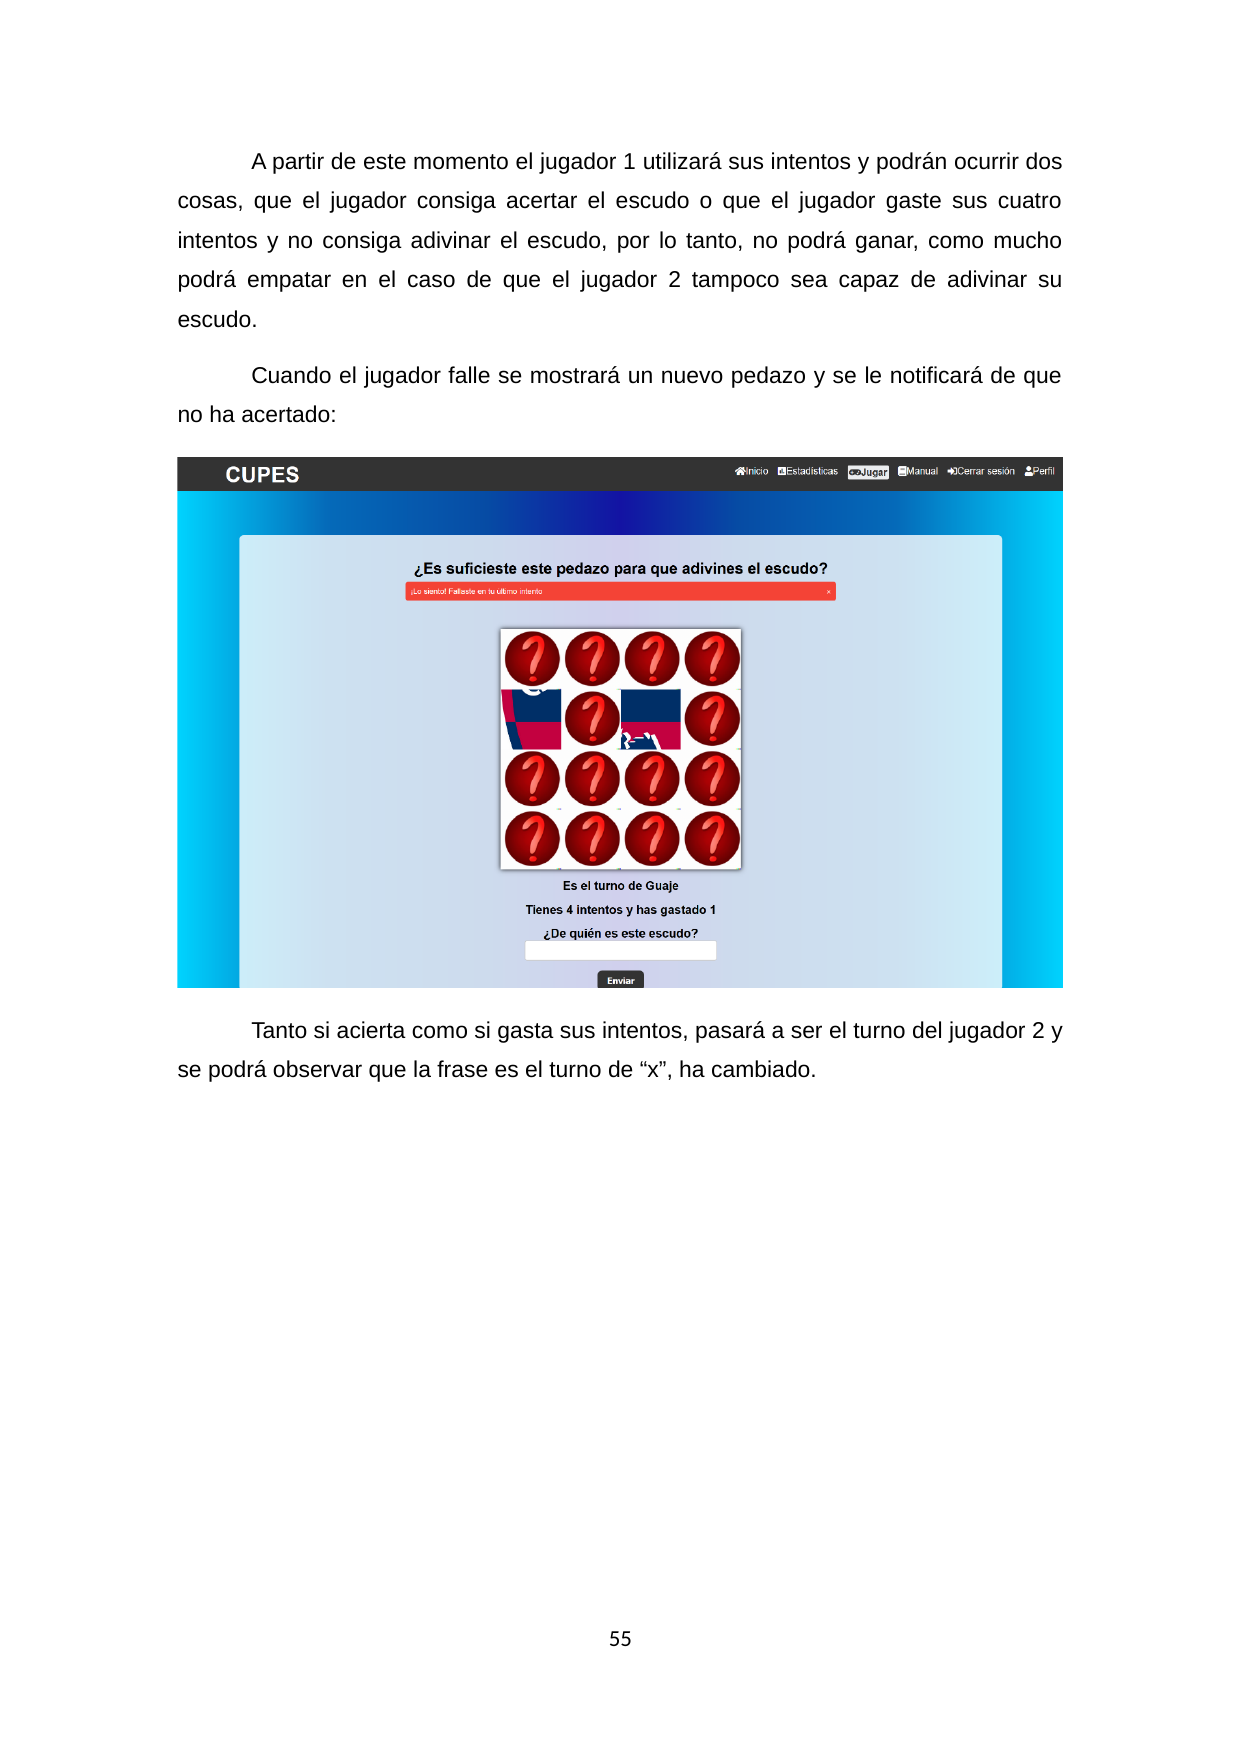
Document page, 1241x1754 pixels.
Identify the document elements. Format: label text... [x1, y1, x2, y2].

text A partir de este momento el jugador 1 utilizará sus intentos y podrán ocurrir dos cosas, que el jugador consiga acertar el escudo o que el jugador gaste sus cuatro intentos y no consiga adivinar el escudo, por lo tanto, no podrá ganar, como mucho podrá empatar en el caso de que el jugador 2 tampoco sea capaz de adivinar su escudo. [177, 148, 1063, 332]
picture [177, 457, 1063, 988]
text Tanto si acierta como si gasta sus intentos, pasará a ser el turno del jugador 2 y se podrá observar que la frase es el turno de “x”, ha cambiado. [177, 1017, 1063, 1083]
text Cuando el jugador falle se mostrará un nuevo pedazo y se le notificará de que no ha acertado: [177, 362, 1063, 428]
